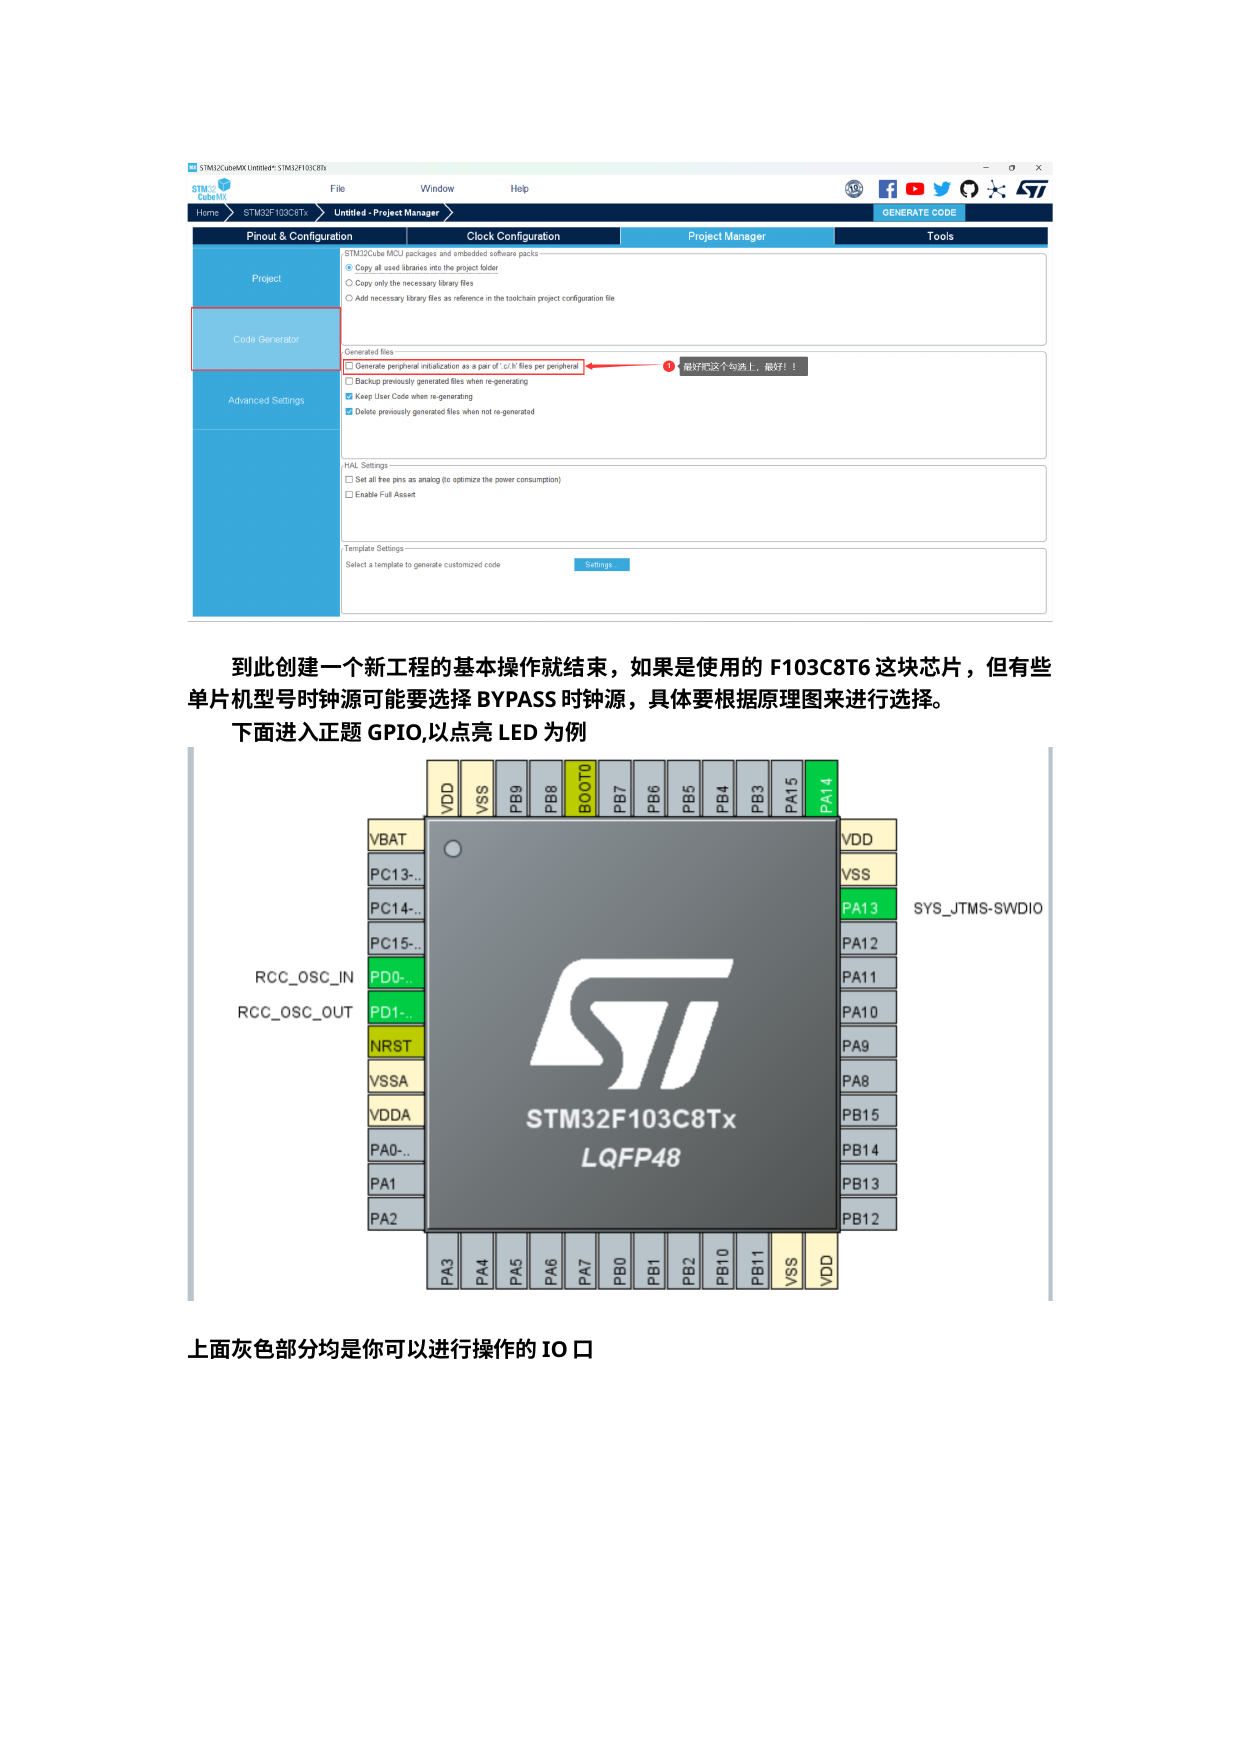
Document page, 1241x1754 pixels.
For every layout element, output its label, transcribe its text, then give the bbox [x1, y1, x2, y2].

text 下面进入正题GPIO,以点亮LED为例 [187, 714, 1053, 747]
text 到此创建一个新工程的基本操作就结束，如果是使用的F103C8T6这块芯片，但有些单片机型号时钟源可能要选择BYPASS时钟源，具体要根据原理图来进行选择。 [187, 649, 1053, 714]
picture [187, 162, 1053, 622]
text 上面灰色部分均是你可以进行操作的IO口 [187, 1332, 1053, 1364]
picture [187, 747, 1053, 1301]
